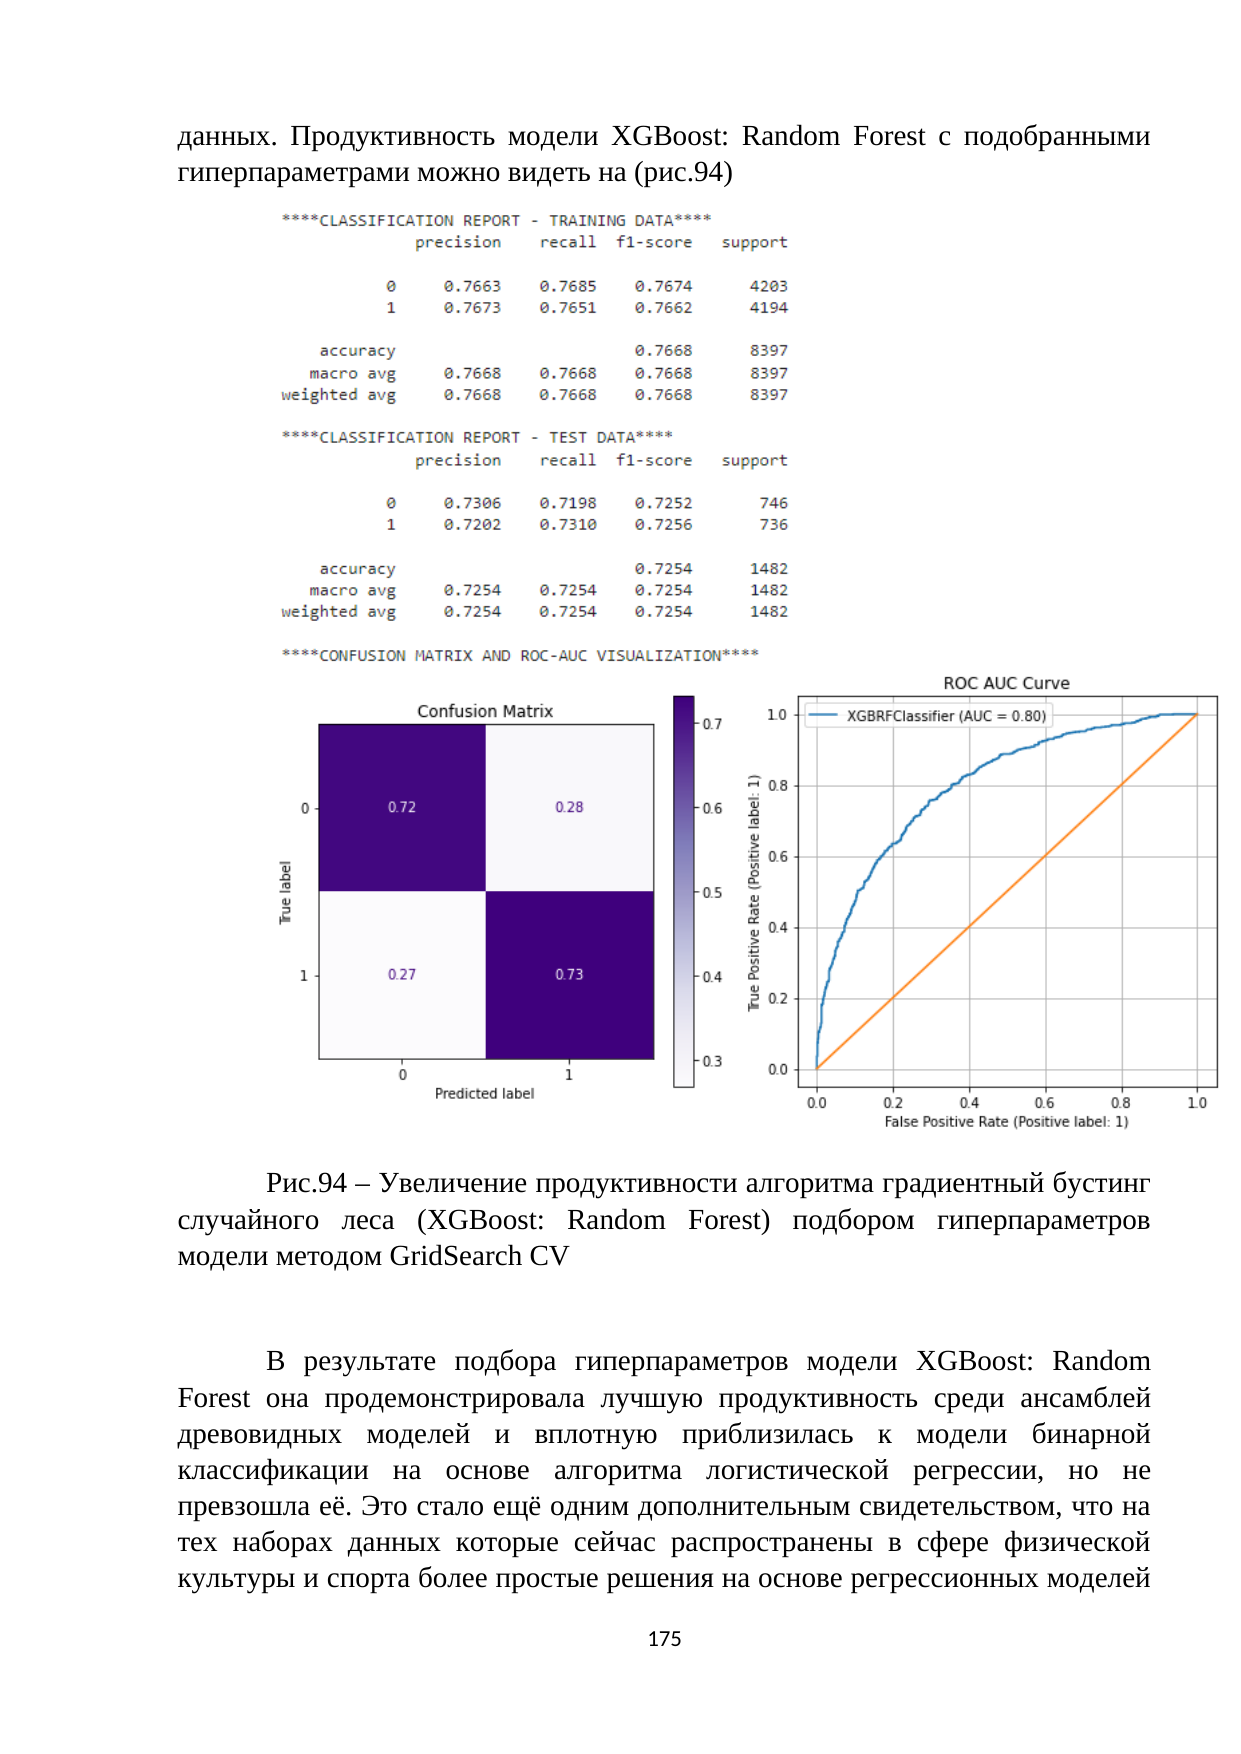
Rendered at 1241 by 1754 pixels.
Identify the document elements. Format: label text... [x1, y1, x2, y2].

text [177, 118, 1152, 188]
text Рис.94 – Увеличение продуктивности алгоритма градиентный бустинг случайного леса (XGBoost: Random Forest) подбором гиперпараметров модели методом GridSearch CV [177, 1166, 1152, 1271]
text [177, 1343, 1152, 1594]
picture [265, 207, 1241, 1147]
